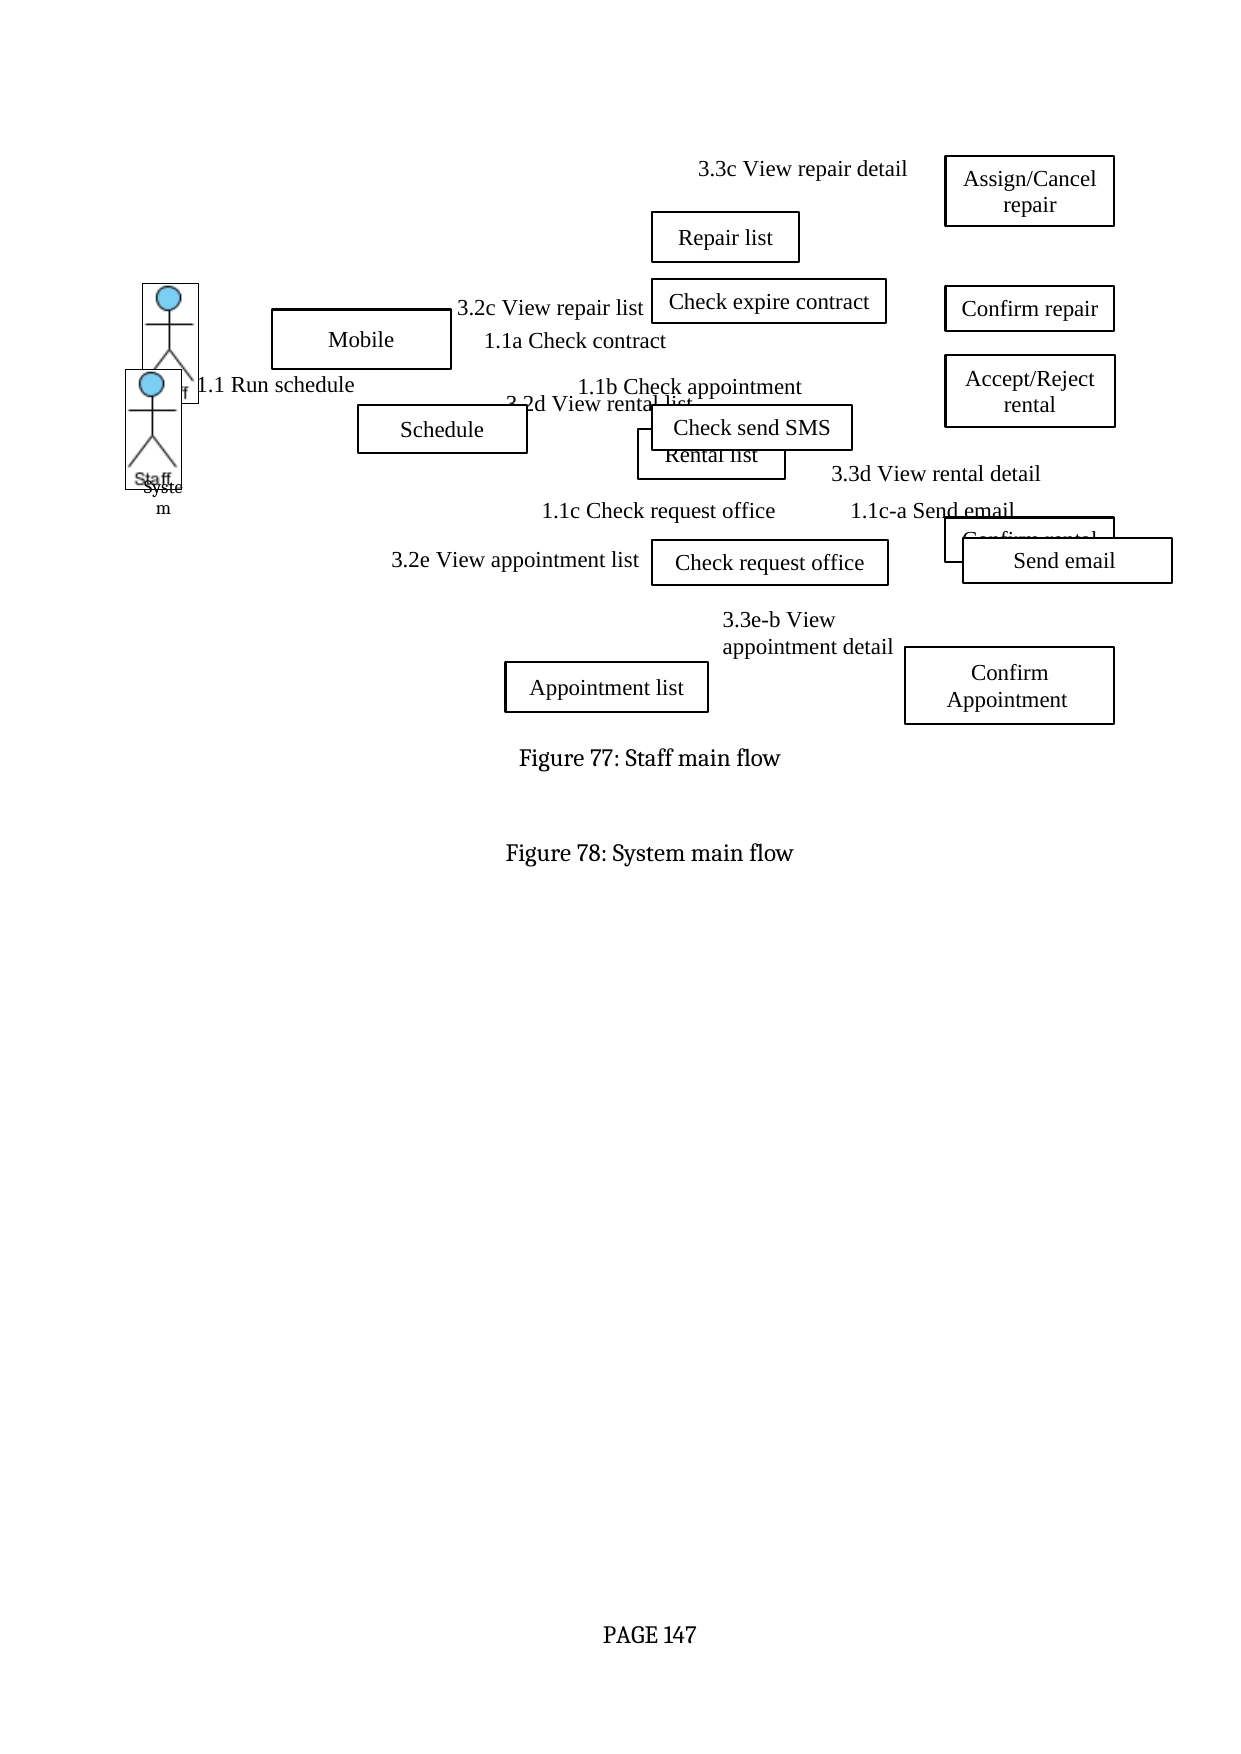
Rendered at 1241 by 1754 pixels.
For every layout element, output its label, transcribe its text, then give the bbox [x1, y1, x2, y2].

picture [126, 370, 177, 489]
picture [143, 284, 177, 369]
